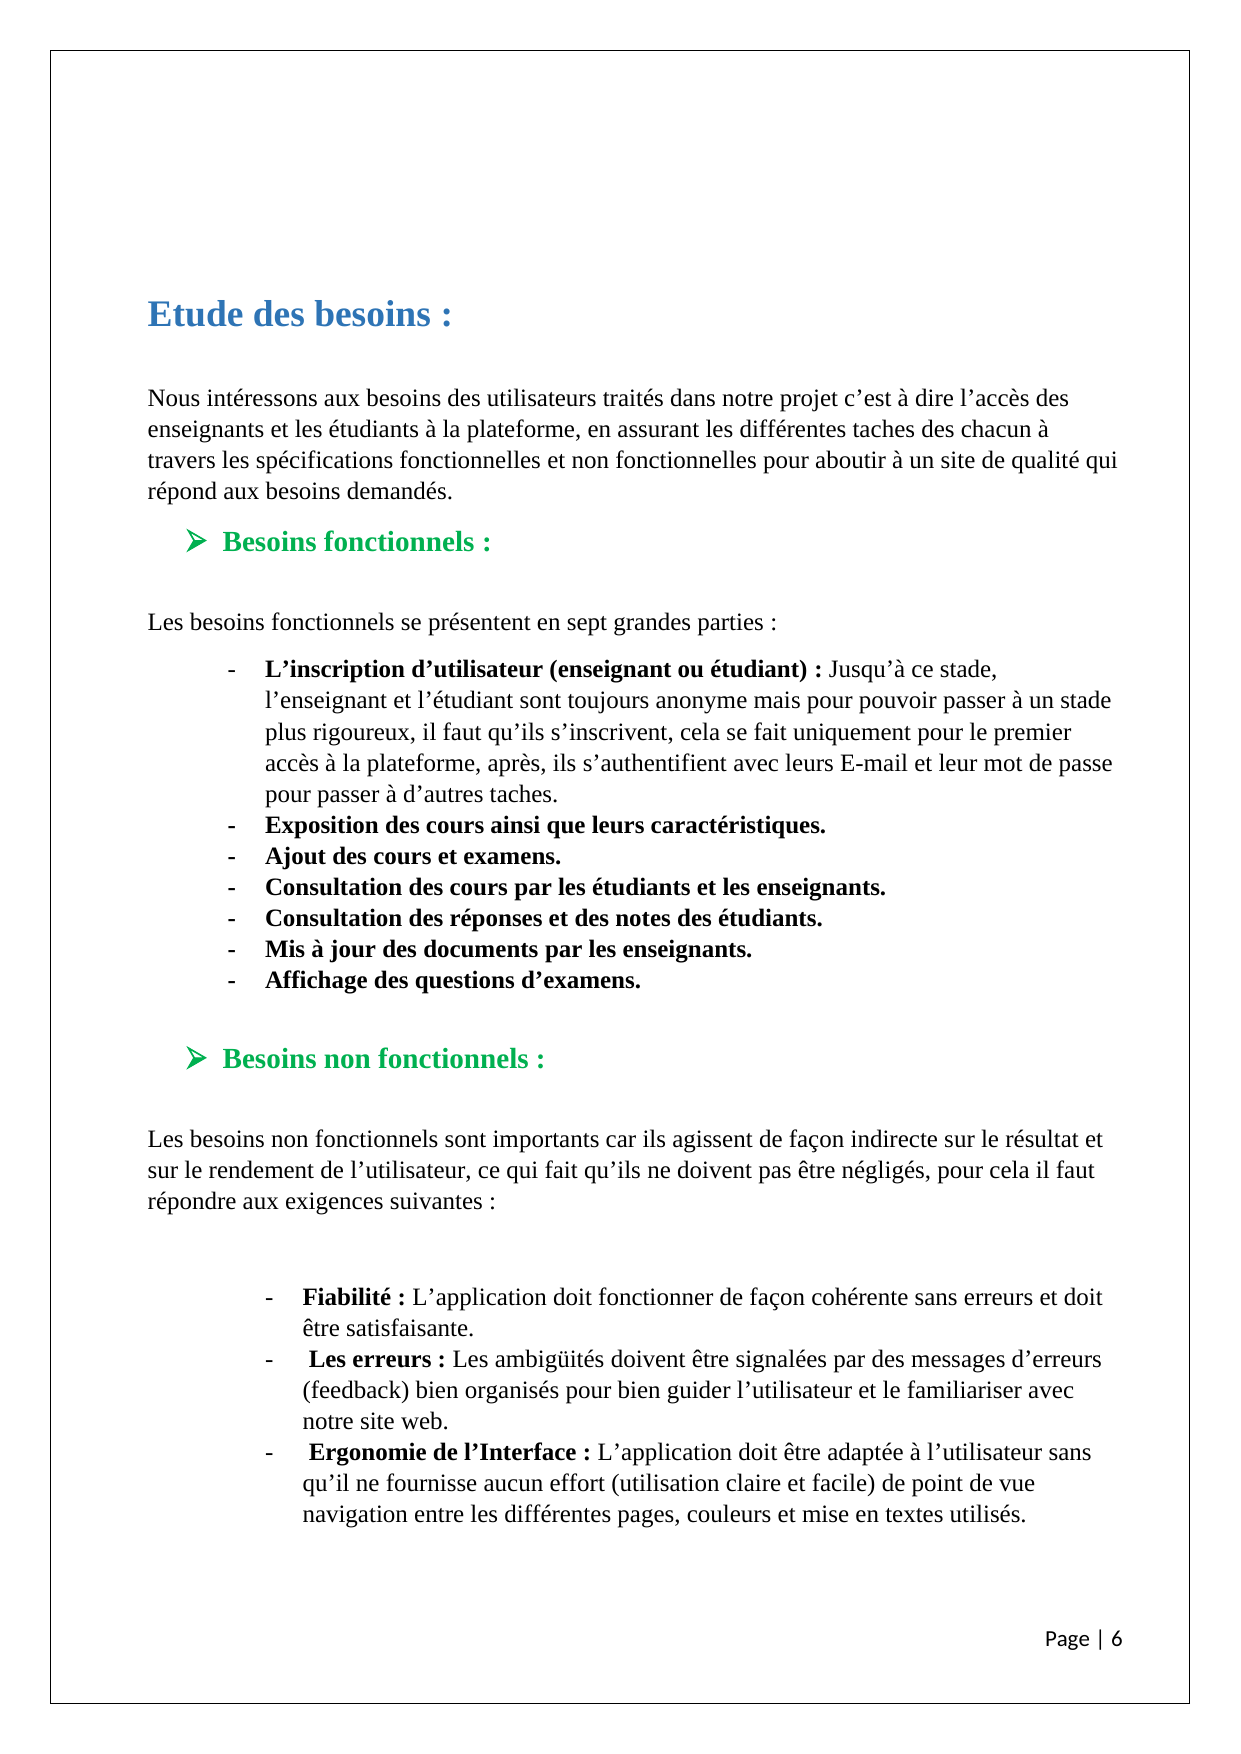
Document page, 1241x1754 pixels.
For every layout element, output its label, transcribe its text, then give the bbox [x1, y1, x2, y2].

list Ergonomie de l’Interface : L’application doit être adaptée à l’utilisateur sans qu’il ne fournisse aucun effort (utilisation claire et facile) de point de vue navigation entre les différentes pages, couleurs et mise en textes utilisés. [265, 1437, 1122, 1528]
list Les erreurs : Les ambigüités doivent être signalées par des messages d’erreurs (feedback) bien organisés pour bien guider l’utilisateur et le familiariser avec notre site web. [265, 1344, 1122, 1434]
list Consultation des réponses et des notes des étudiants. [227, 903, 1122, 932]
list Exposition des cours ainsi que leurs caractéristiques. [227, 810, 1122, 838]
list Fiabilité : L’application doit fonctionner de façon cohérente sans erreurs et doit être satisfaisante. [265, 1282, 1122, 1341]
list L’inscription d’utilisateur (enseignant ou étudiant) : Jusqu’à ce stade, l’enseignant et l’étudiant sont toujours anonyme mais pour pouvoir passer à un stade plus rigoureux, il faut qu’ils s’inscrivent, cela se fait uniquement pour le premier accès à la plateforme, après, ils s’authentifient avec leurs E-mail et leur mot de passe pour passer à d’autres taches. [227, 654, 1122, 807]
text Les besoins fonctionnels se présentent en sept grandes parties : [147, 607, 1122, 636]
subtitle Etude des besoins : [147, 291, 1122, 334]
subtitle Besoins non fonctionnels : [185, 1041, 1122, 1075]
list Consultation des cours par les étudiants et les enseignants. [227, 872, 1122, 901]
subtitle Besoins fonctionnels : [185, 524, 1122, 557]
list Mis à jour des documents par les enseignants. [227, 934, 1122, 963]
text Les besoins non fonctionnels sont importants car ils agissent de façon indirecte sur le résultat et sur le rendement de l’utilisateur, ce qui fait qu’ils ne doivent pas être négligés, pour cela il faut répondre aux exigences suivantes : [147, 1124, 1122, 1215]
text Nous intéressons aux besoins des utilisateurs traités dans notre projet c’est à dire l’accès des enseignants et les étudiants à la plateforme, en assurant les différentes taches des chacun à travers les spécifications fonctionnelles et non fonctionnelles pour aboutir à un site de qualité qui répond aux besoins demandés. [147, 383, 1122, 505]
list Ajout des cours et examens. [227, 841, 1122, 869]
list Affichage des questions d’examens. [227, 965, 1122, 994]
